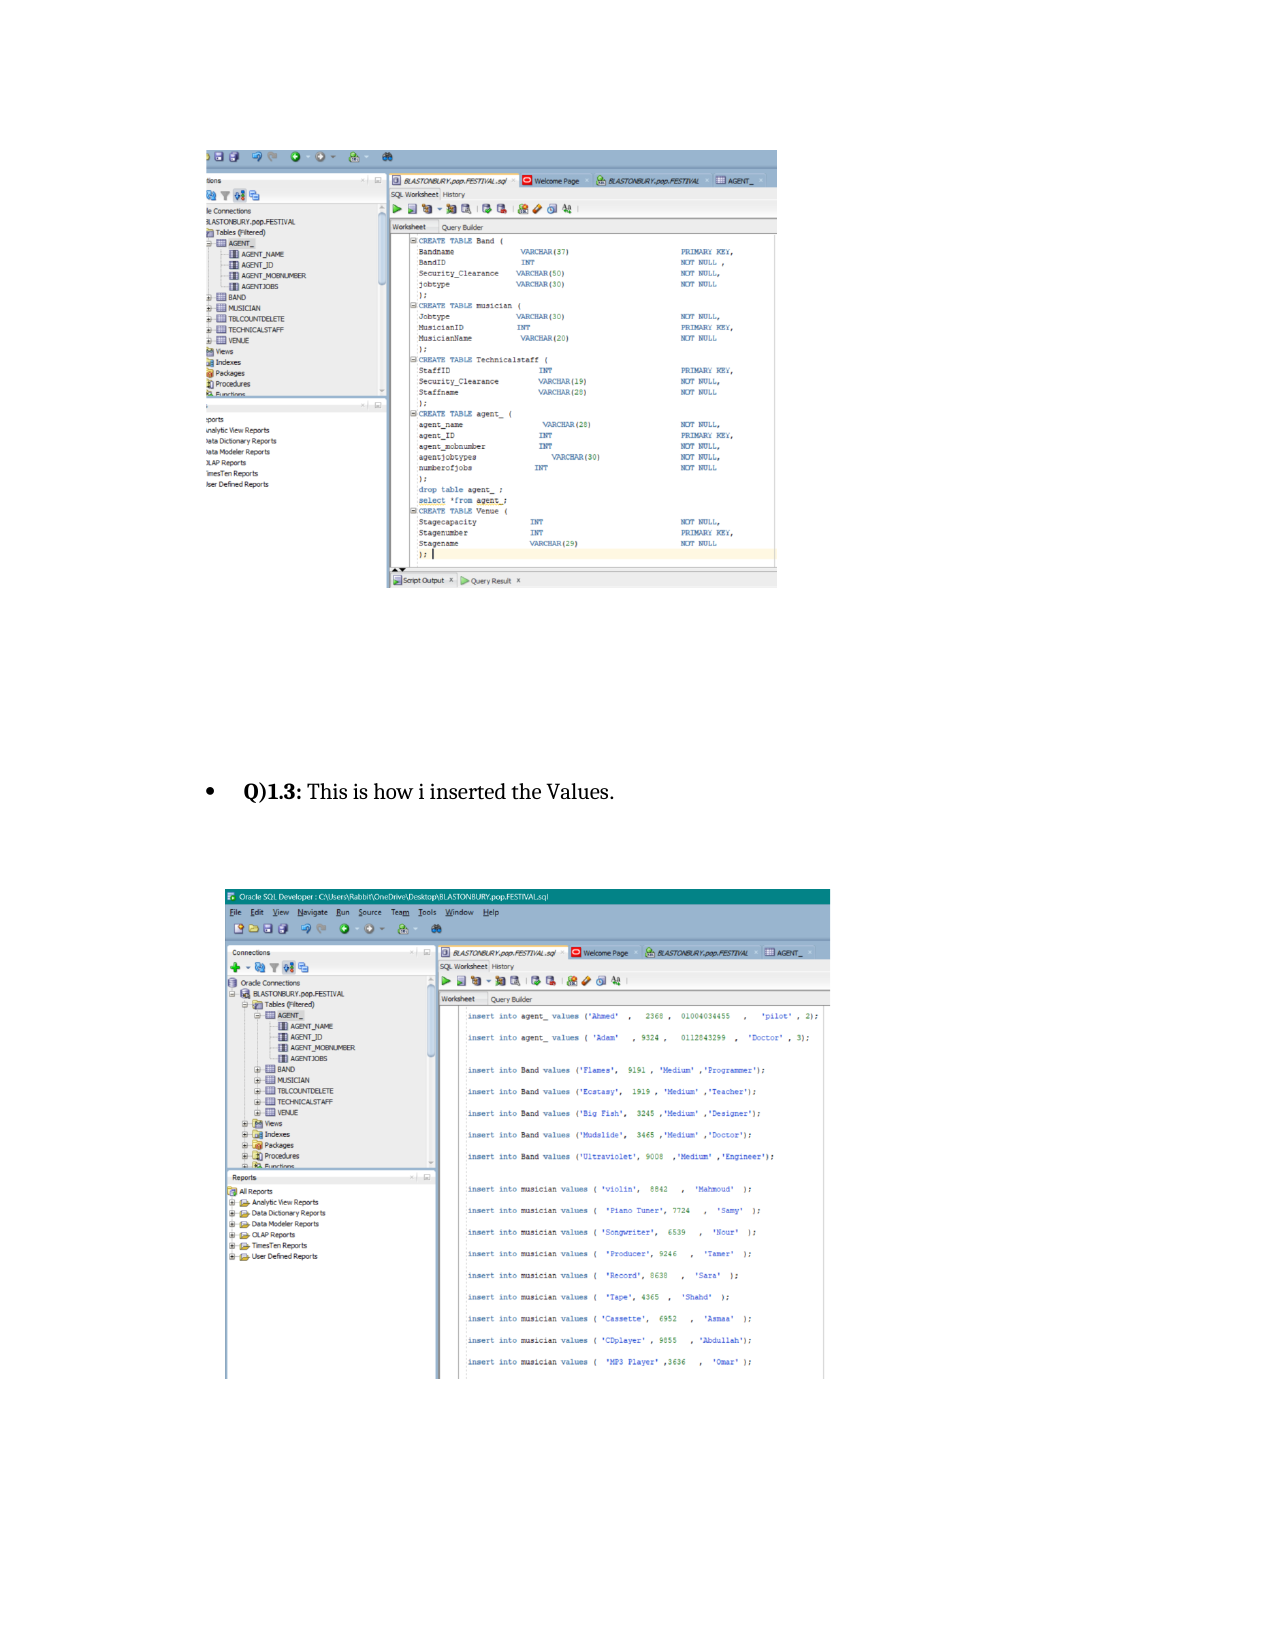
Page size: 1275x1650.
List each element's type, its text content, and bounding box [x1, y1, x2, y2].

list Q)1.3: This is how i inserted the Values. [206, 777, 1125, 806]
picture [206, 150, 777, 588]
picture [225, 889, 830, 1379]
